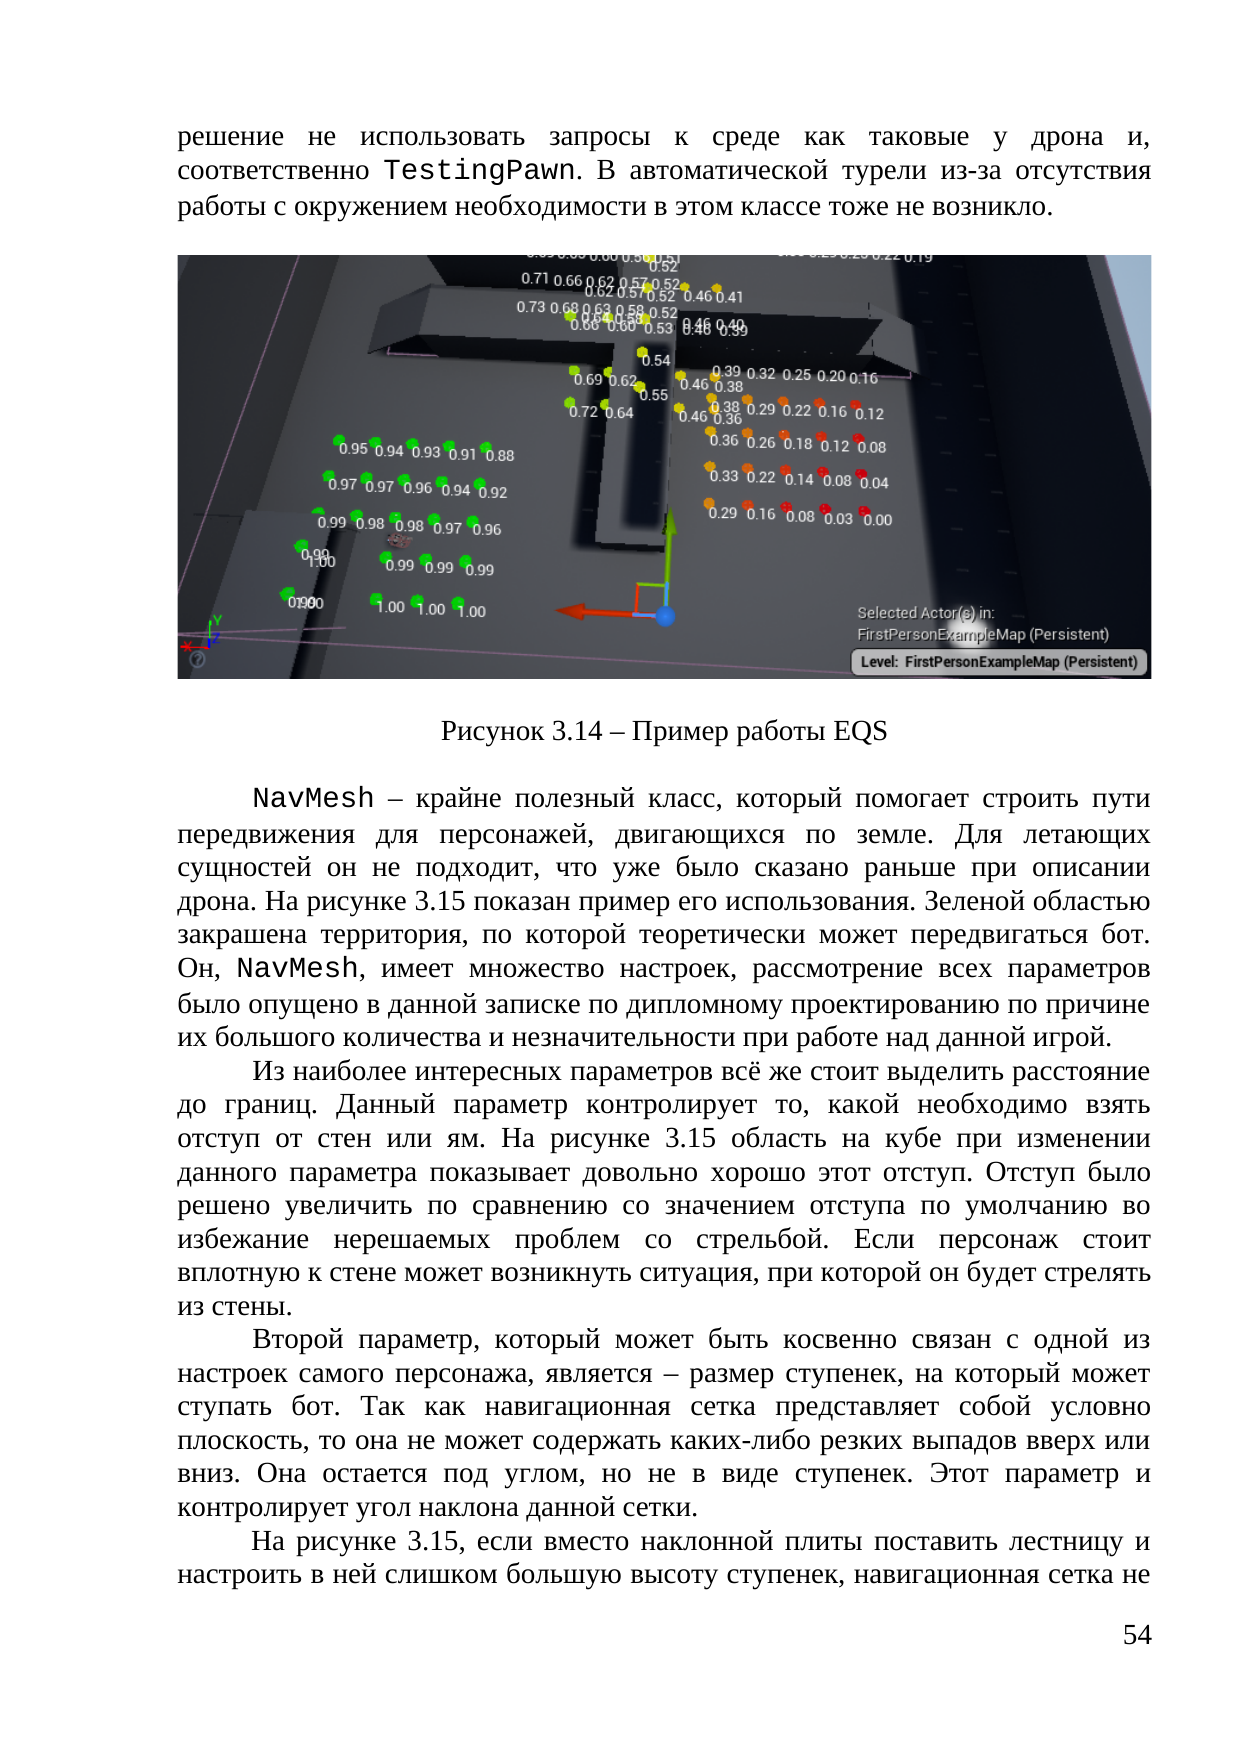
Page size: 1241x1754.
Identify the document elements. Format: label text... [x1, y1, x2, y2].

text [177, 118, 1152, 222]
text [177, 1523, 1152, 1590]
text Рисунок 3.14 – Пример работы EQS [177, 713, 1152, 746]
text Из наиболее интересных параметров всё же стоит выделить расстояние до границ. Данный параметр контролирует то, какой необходимо взять отступ от стен или ям. На рисунке 3.15 область на кубе при изменении данного параметра показывает довольно хорошо этот отступ. Отступ было решено увеличить по сравнению со значением отступа по умолчанию во избежание нерешаемых проблем со стрельбой. Если персонаж стоит вплотную к стене может возникнуть ситуация, при которой он будет стрелять из стены. [177, 1053, 1152, 1321]
text Второй параметр, который может быть косвенно связан с одной из настроек самого персонажа, является – размер ступенек, на который может ступать бот. Так как навигационная сетка представляет собой условно плоскость, то она не может содержать каких-либо резких выпадов вверх или вниз. Она остается под углом, но не в виде ступенек. Этот параметр и контролирует угол наклона данной сетки. [177, 1321, 1152, 1523]
picture [177, 255, 1152, 679]
text NavMesh – крайне полезный класс, который помогает строить пути передвижения для персонажей, двигающихся по земле. Для летающих сущностей он не подходит, что уже было сказано раньше при описании дрона. На рисунке 3.15 показан пример его использования. Зеленой областью закрашена территория, по которой теоретически может передвигаться бот. Он, NavMesh, имеет множество настроек, рассмотрение всех параметров было опущено в данной записке по дипломному проектированию по причине их большого количества и незначительности при работе над данной игрой. [177, 780, 1152, 1053]
